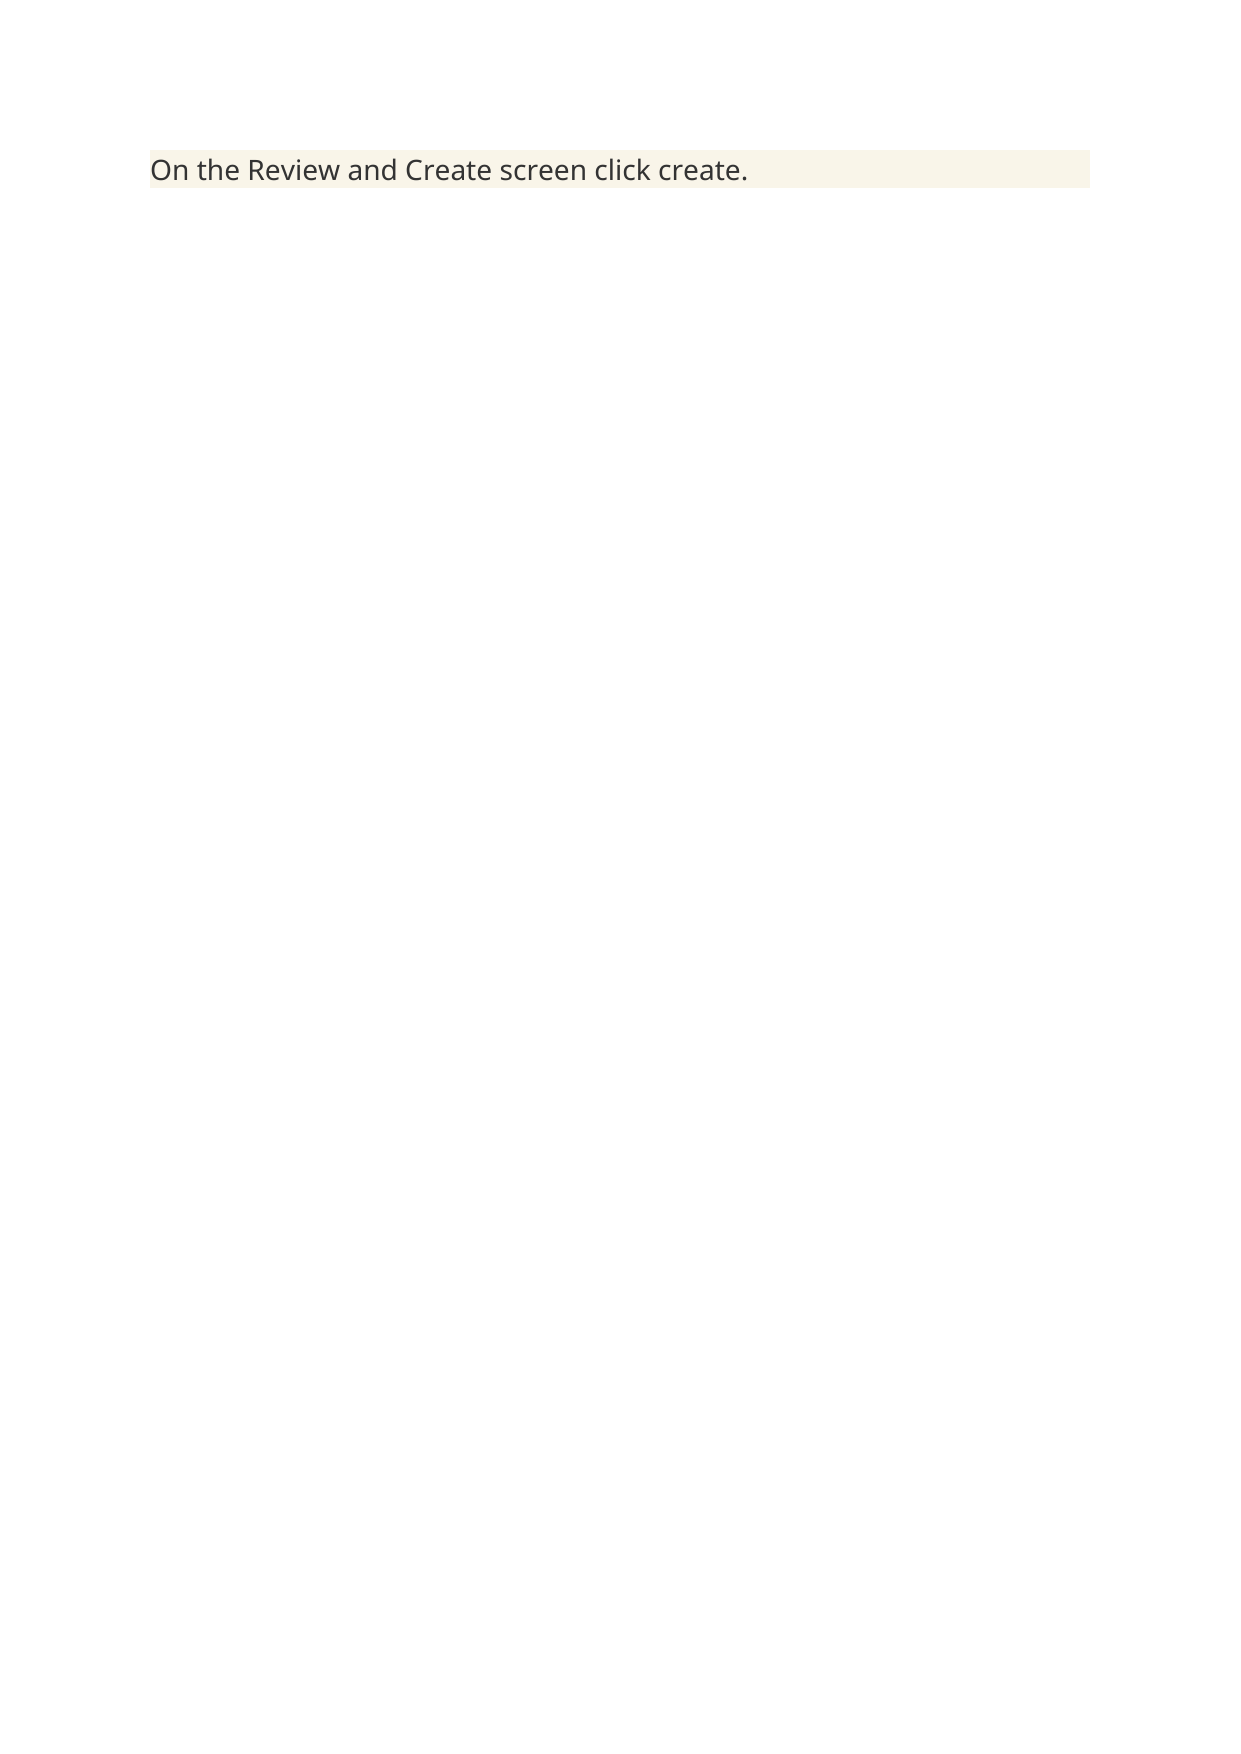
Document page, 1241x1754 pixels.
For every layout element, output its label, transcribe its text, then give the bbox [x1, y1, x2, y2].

text On the Review and Create screen click create. [150, 150, 1090, 188]
